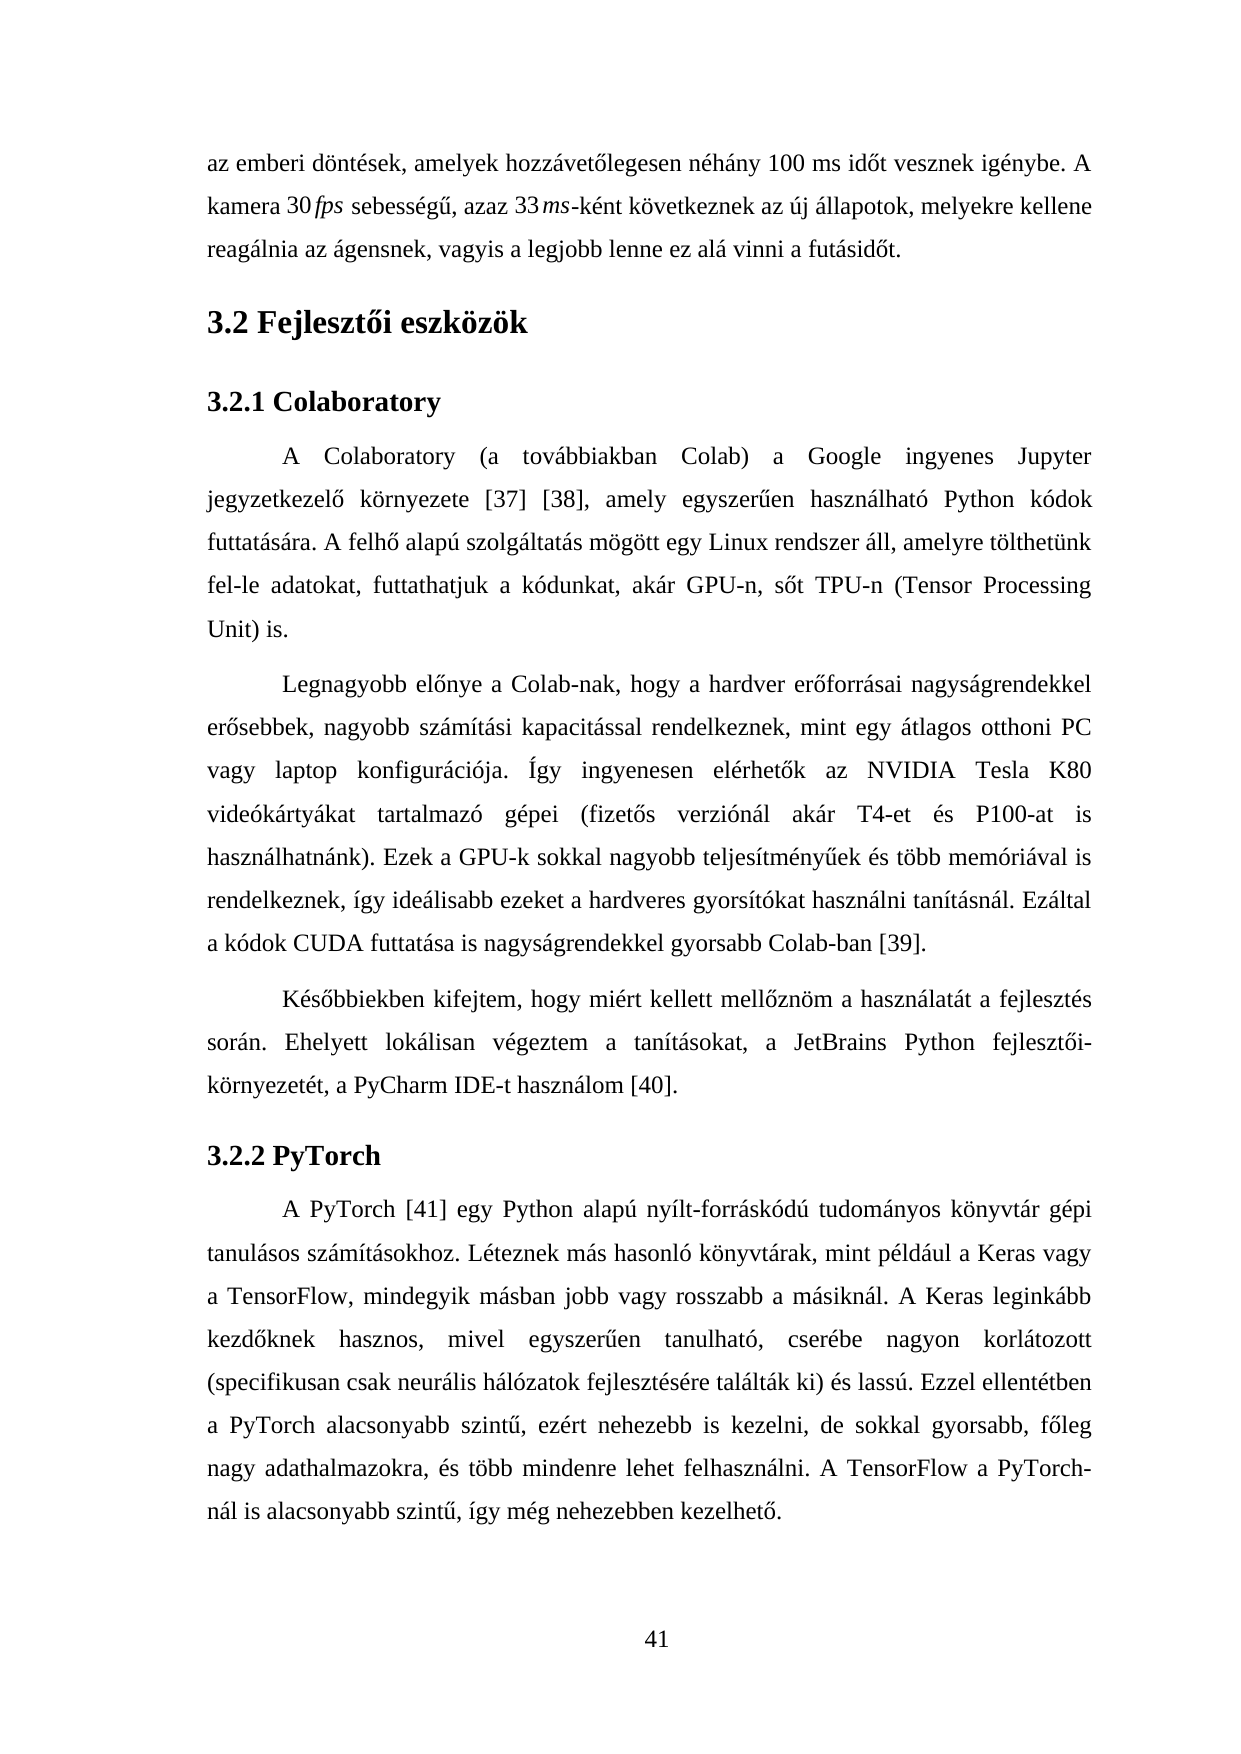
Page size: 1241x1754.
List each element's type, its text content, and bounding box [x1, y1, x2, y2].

text Későbbiekben kifejtem, hogy miért kellett mellőznöm a használatát a fejlesztés során. Ehelyett lokálisan végeztem a tanításokat, a JetBrains Python fejlesztői-környezetét, a PyCharm IDE-t használom. [207, 984, 1092, 1099]
subtitle Colaboratory [207, 384, 1092, 418]
text A Colaboratory (a továbbiakban Colab) a Google ingyenes Jupyter jegyzetkezelő környezete, amely egyszerűen használható Python kódok futtatására. A felhő alapú szolgáltatás mögött egy Linux rendszer áll, amelyre tölthetünk fel-le adatokat, futtathatjuk a kódunkat, akár GPU-n, sőt TPU-n (Tensor Processing Unit) is. [207, 441, 1092, 642]
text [207, 148, 1092, 263]
subtitle PyTorch [207, 1138, 1092, 1172]
text Legnagyobb előnye a Colab-nak, hogy a hardver erőforrásai nagyságrendekkel erősebbek, nagyobb számítási kapacitással rendelkeznek, mint egy átlagos otthoni PC vagy laptop konfigurációja. Így ingyenesen elérhetők az NVIDIA Tesla K80 videókártyákat tartalmazó gépei (fizetős verziónál akár T4-et és P100-at is használhatnánk). Ezek a GPU-k sokkal nagyobb teljesítményűek és több memóriával is rendelkeznek, így ideálisabb ezeket a hardveres gyorsítókat használni tanításnál. Ezáltal a kódok CUDA futtatása is nagyságrendekkel gyorsabb Colab-ban. [207, 669, 1092, 957]
text A PyTorch egy Python alapú nyílt-forráskódú tudományos könyvtár gépi tanulásos számításokhoz. Léteznek más hasonló könyvtárak, mint például a Keras vagy a TensorFlow, mindegyik másban jobb vagy rosszabb a másiknál. A Keras leginkább kezdőknek hasznos, mivel egyszerűen tanulható, cserébe nagyon korlátozott (specifikusan csak neurális hálózatok fejlesztésére találták ki) és lassú. Ezzel ellentétben a PyTorch alacsonyabb szintű, ezért nehezebb is kezelni, de sokkal gyorsabb, főleg nagy adathalmazokra, és több mindenre lehet felhasználni. A TensorFlow a PyTorch-nál is alacsonyabb szintű, így még nehezebben kezelhető. [207, 1194, 1092, 1525]
subtitle Fejlesztői eszközök [207, 302, 1092, 340]
